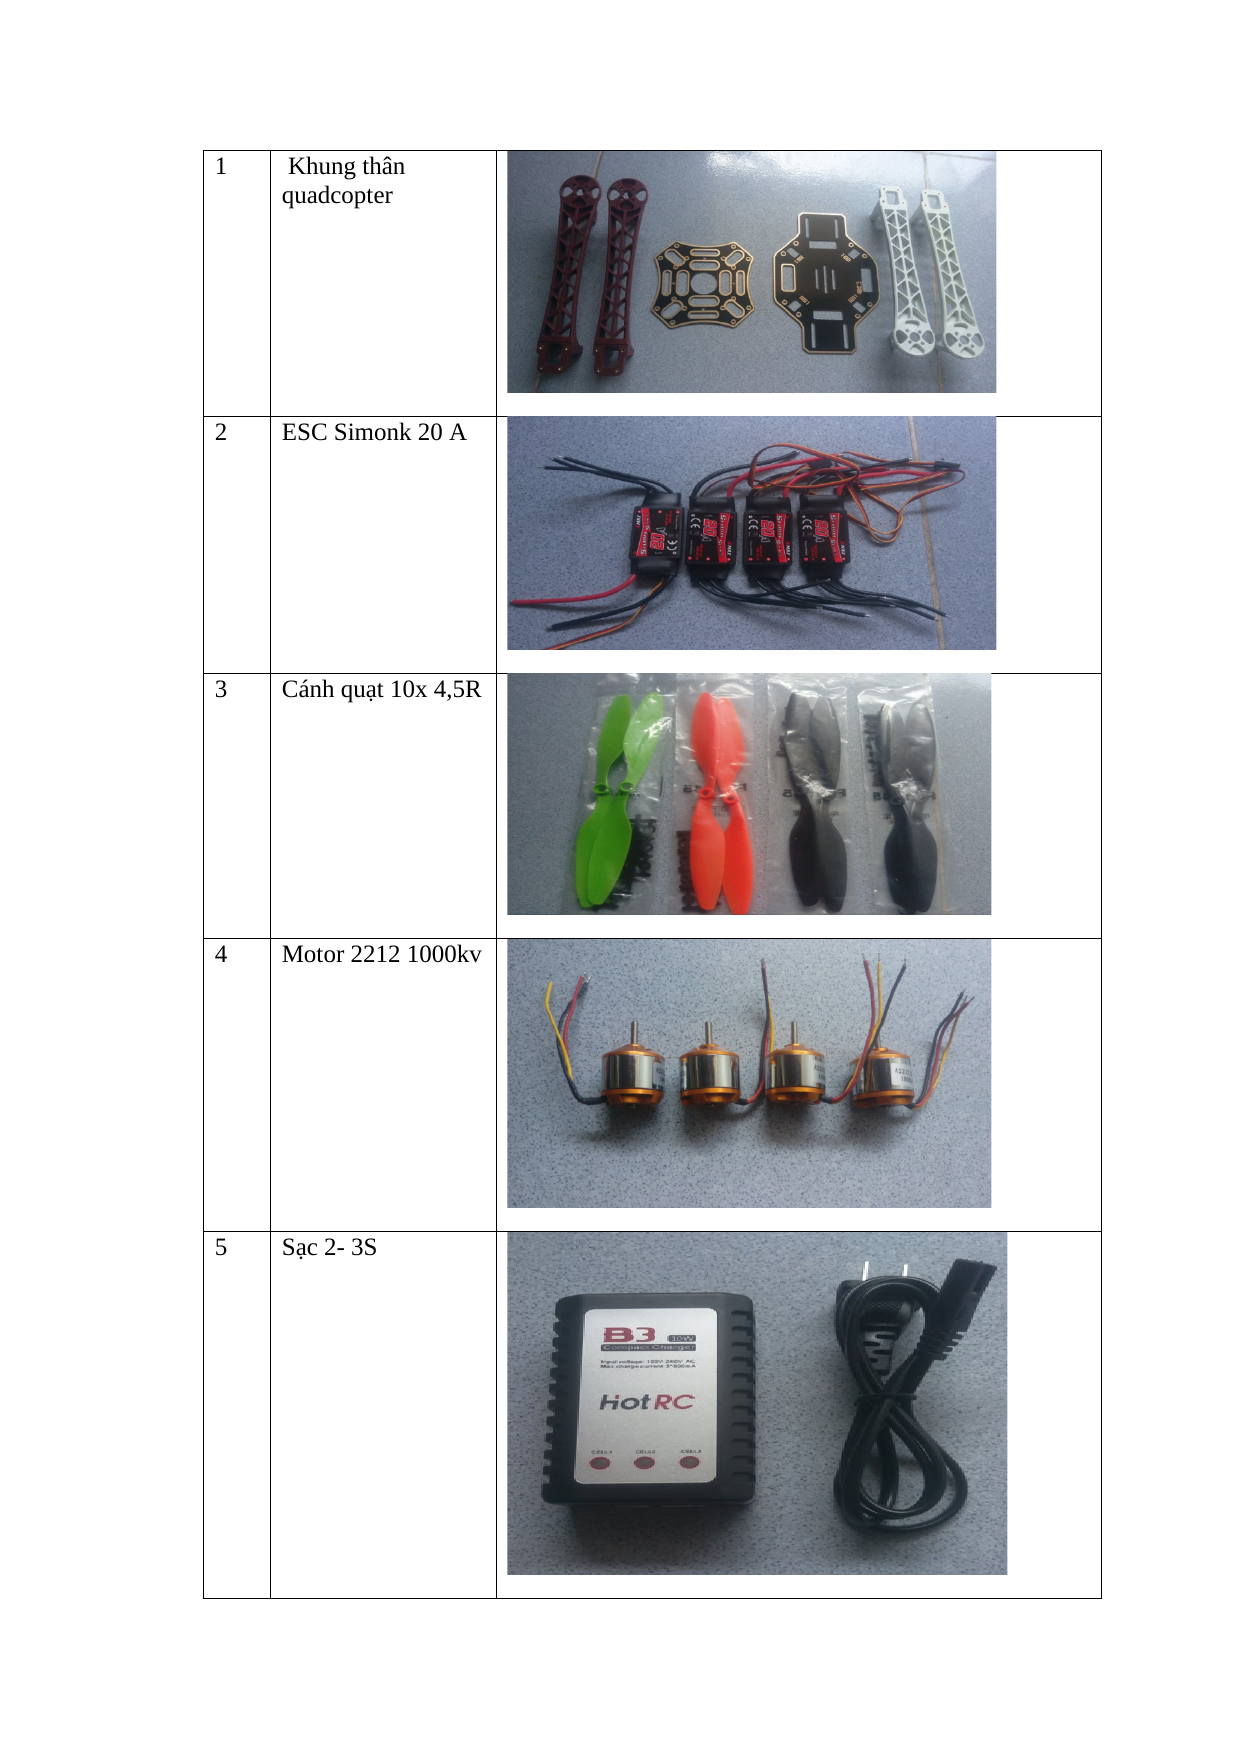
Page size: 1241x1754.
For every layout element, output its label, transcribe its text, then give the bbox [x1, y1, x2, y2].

picture [507, 1232, 1008, 1575]
picture [507, 939, 992, 1208]
table_cell 2 [204, 417, 270, 673]
table_cell Motor 2212 1000kv [271, 939, 496, 1231]
table_cell 1 [204, 151, 270, 416]
table_cell [497, 151, 1101, 416]
table_cell [497, 674, 1101, 938]
table_cell Cánh quạt 10x 4,5R [271, 674, 496, 938]
table_cell Khung thân quadcopter [271, 151, 496, 416]
table_cell [497, 939, 1101, 1231]
picture [507, 151, 997, 393]
picture [507, 673, 992, 915]
table_cell 3 [204, 674, 270, 938]
table_cell Sạc 2- 3S [271, 1232, 496, 1598]
picture [507, 416, 997, 650]
table_cell [497, 1232, 1101, 1598]
table_cell [497, 417, 1101, 673]
table_cell 4 [204, 939, 270, 1231]
table_cell ESC Simonk 20 A [271, 417, 496, 673]
table_cell 5 [204, 1232, 270, 1598]
